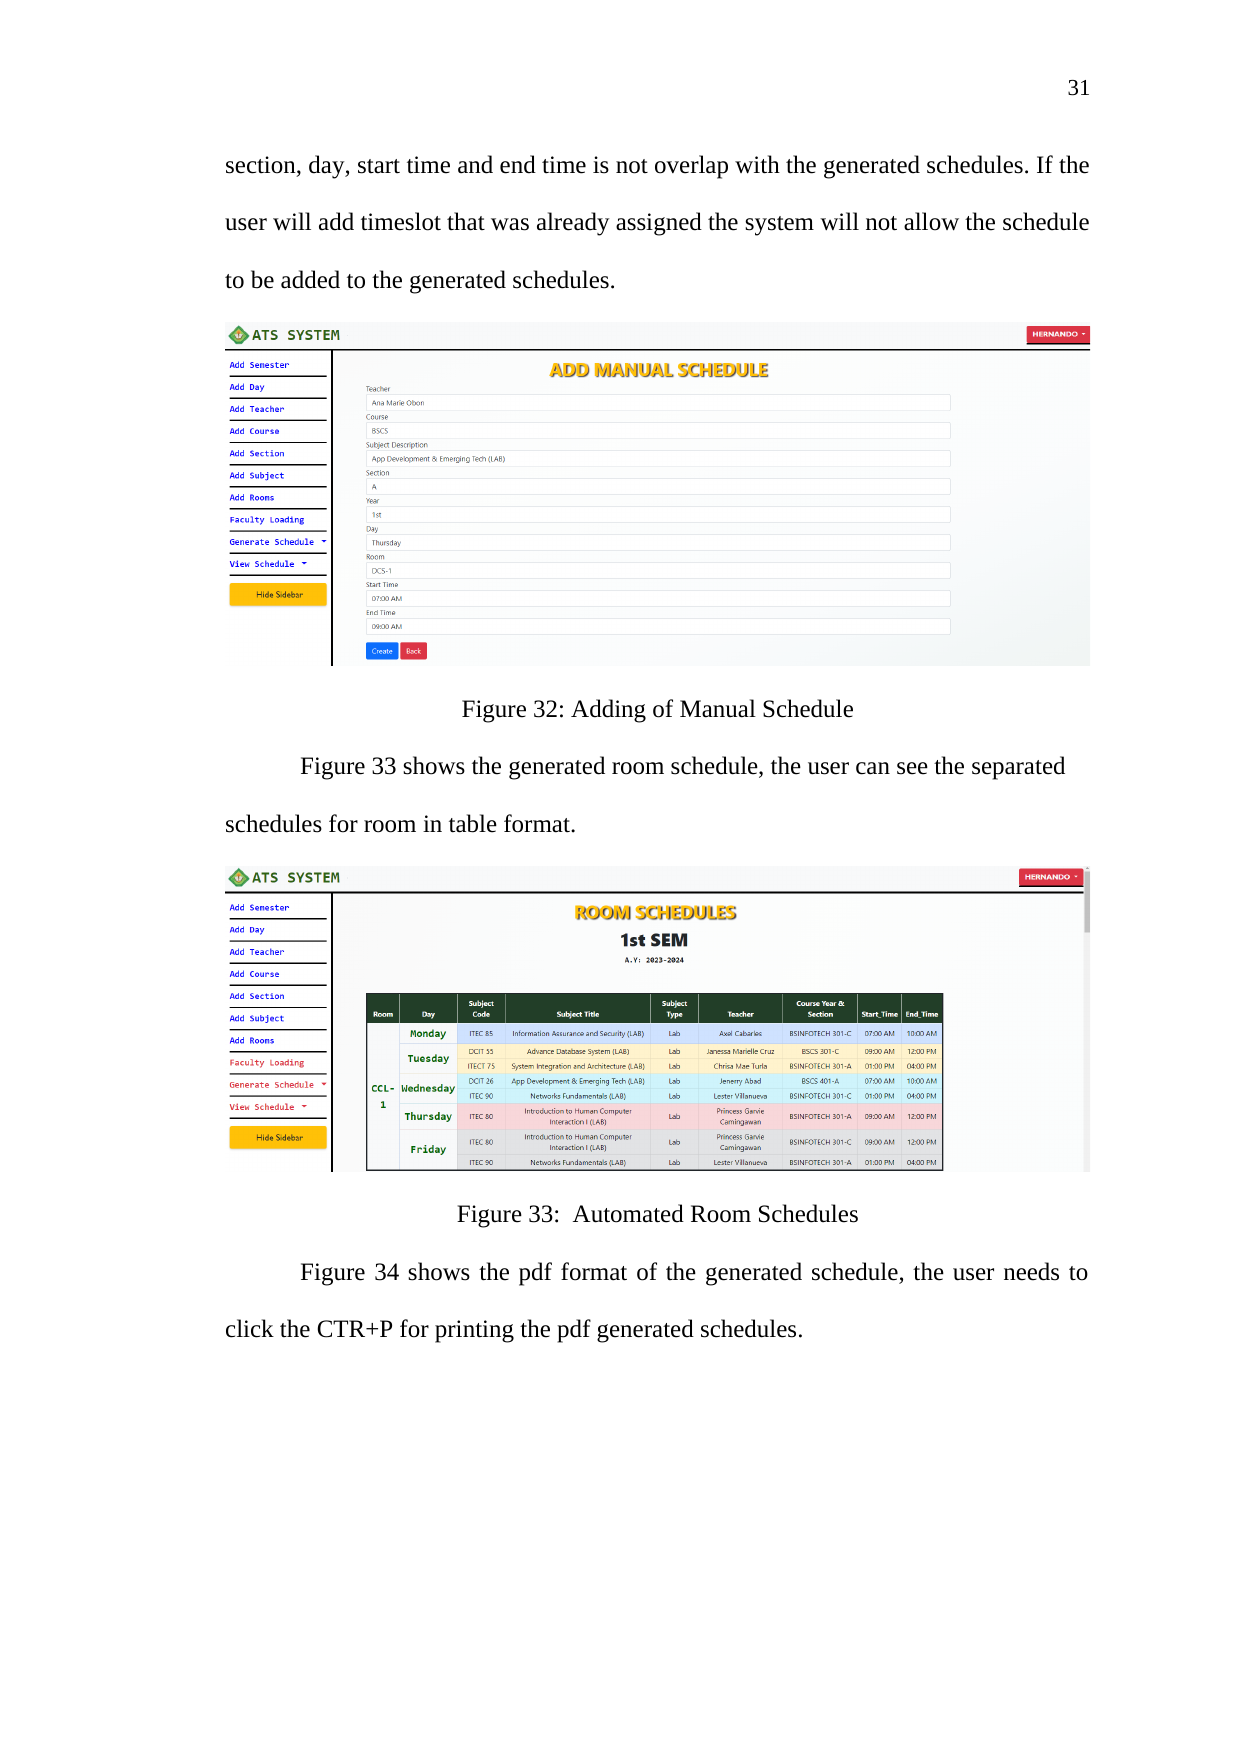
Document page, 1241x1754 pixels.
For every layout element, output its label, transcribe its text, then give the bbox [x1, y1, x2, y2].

text Figure 33 shows the generated room schedule, the user can see the separated schedules for room in table format. [225, 751, 1090, 838]
picture [225, 322, 1091, 666]
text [225, 150, 1090, 294]
text Figure 32: Adding of Manual Schedule [225, 694, 1090, 723]
text Figure 34 shows the pdf format of the generated schedule, the user needs to click the CTR+P for printing the pdf generated schedules. [225, 1257, 1090, 1343]
picture [225, 866, 1091, 1172]
text Figure 33: Automated Room Schedules [225, 1199, 1090, 1228]
